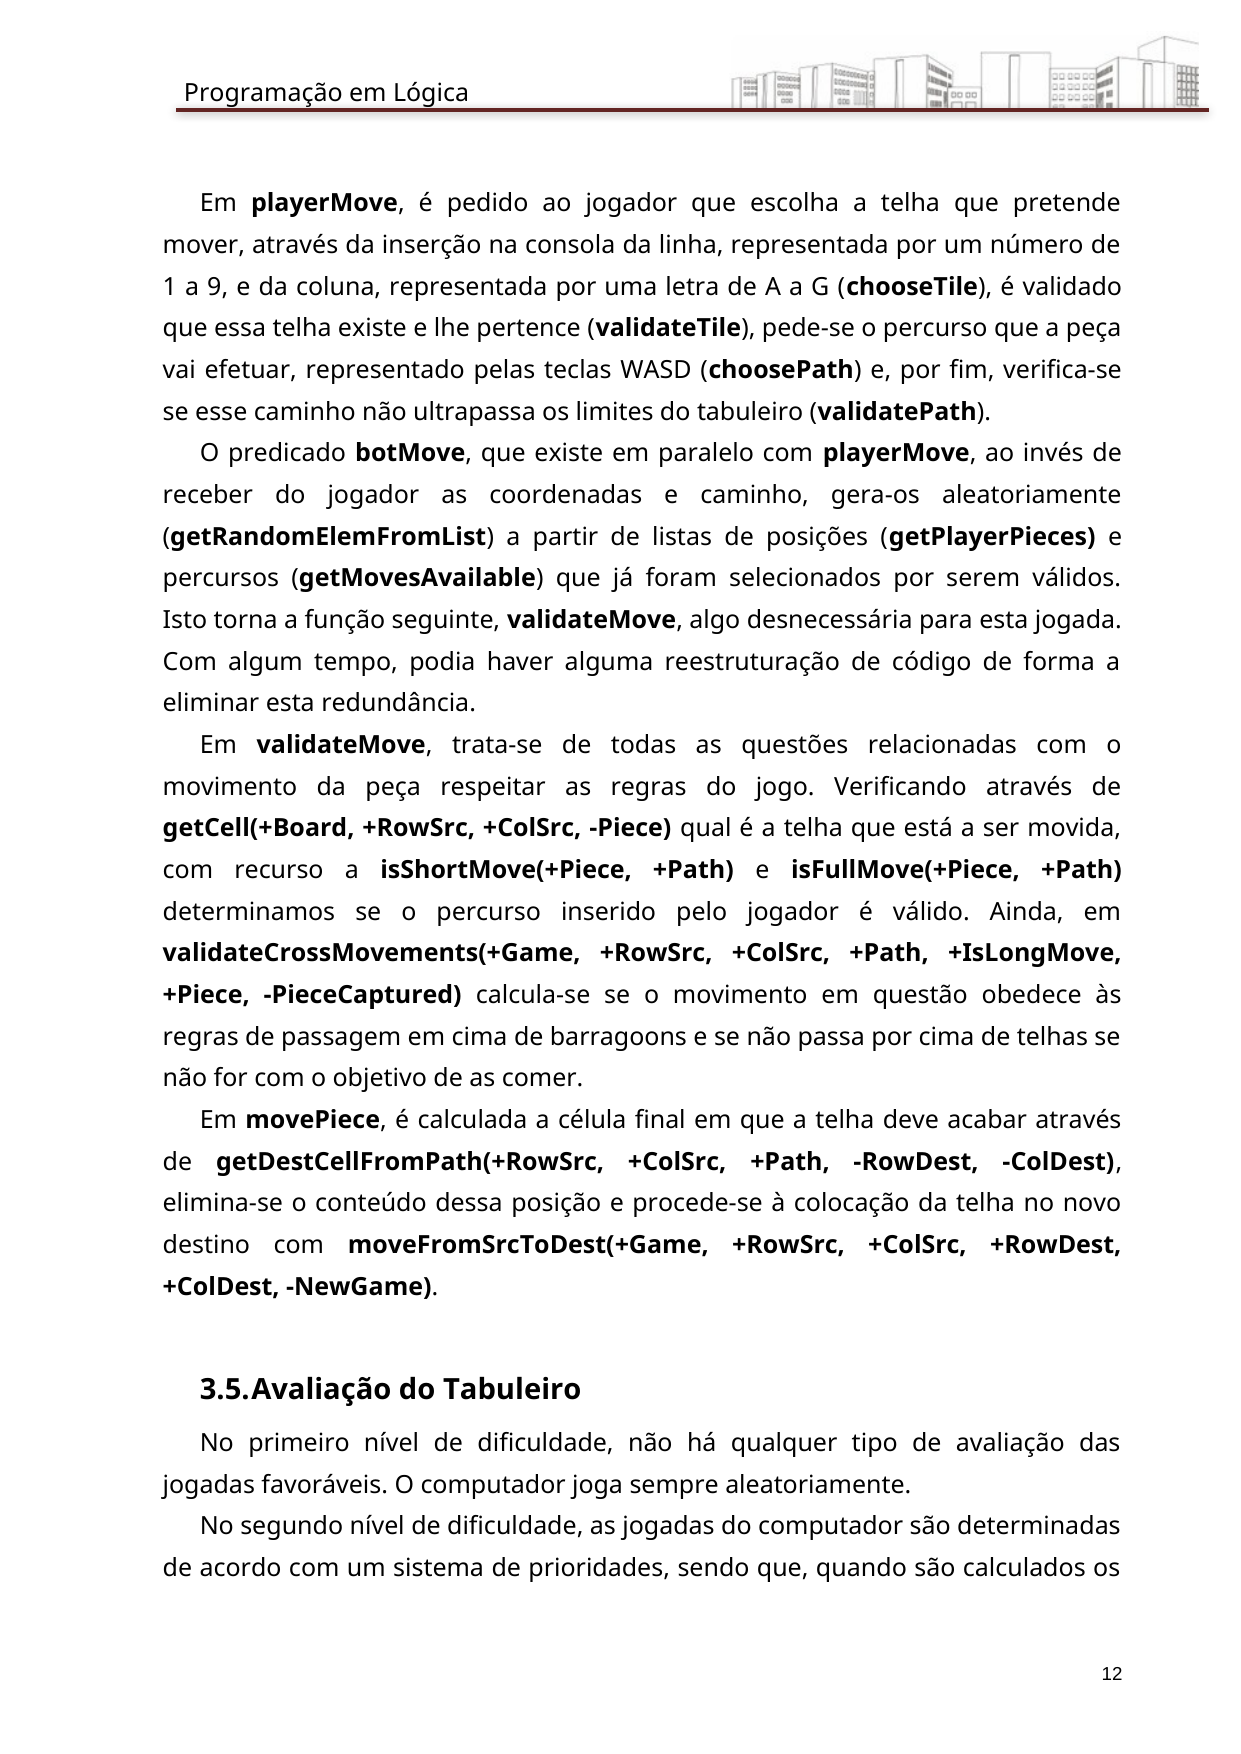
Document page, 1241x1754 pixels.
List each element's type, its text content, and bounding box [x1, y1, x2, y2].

text No primeiro nível de dificuldade, não há qualquer tipo de avaliação das jogadas favoráveis. O computador joga sempre aleatoriamente. [162, 1418, 1122, 1501]
text Em validateMove, trata-se de todas as questões relacionadas com o movimento da peça respeitar as regras do jogo. Verificando através de getCell(+Board, +RowSrc, +ColSrc, -Piece) qual é a telha que está a ser movida, com recurso a isShortMove(+Piece, +Path) e isFullMove(+Piece, +Path) determinamos se o percurso inserido pelo jogador é válido. Ainda, em validateCrossMovements(+Game, +RowSrc, +ColSrc, +Path, +IsLongMove, +Piece, -PieceCaptured) calcula-se se o movimento em questão obedece às regras de passagem em cima de barragoons e se não passa por cima de telhas se não for com o objetivo de as comer. [162, 720, 1122, 1095]
text Em movePiece, é calculada a célula final em que a telha deve acabar através de getDestCellFromPath(+RowSrc, +ColSrc, +Path, -RowDest, -ColDest), elimina-se o conteúdo dessa posição e procede-se à colocação da telha no novo destino com moveFromSrcToDest(+Game, +RowSrc, +ColSrc, +RowDest, +ColDest, -NewGame). [162, 1095, 1122, 1303]
picture [729, 31, 1199, 108]
subtitle Avaliação do Tabuleiro [162, 1366, 1122, 1408]
text Em playerMove, é pedido ao jogador que escolha a telha que pretende mover, através da inserção na consola da linha, representada por um número de 1 a 9, e da coluna, representada por uma letra de A a G (chooseTile), é validado que essa telha existe e lhe pertence (validateTile), pede-se o percurso que a peça vai efetuar, representado pelas teclas WASD (choosePath) e, por fim, verifica-se se esse caminho não ultrapassa os limites do tabuleiro (validatePath). [162, 178, 1122, 428]
text O predicado botMove, que existe em paralelo com playerMove, ao invés de receber do jogador as coordenadas e caminho, gera-os aleatoriamente (getRandomElemFromList) a partir de listas de posições (getPlayerPieces) e percursos (getMovesAvailable) que já foram selecionados por serem válidos. Isto torna a função seguinte, validateMove, algo desnecessária para esta jogada. Com algum tempo, podia haver alguma reestruturação de código de forma a eliminar esta redundância. [162, 428, 1122, 720]
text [162, 1501, 1122, 1585]
